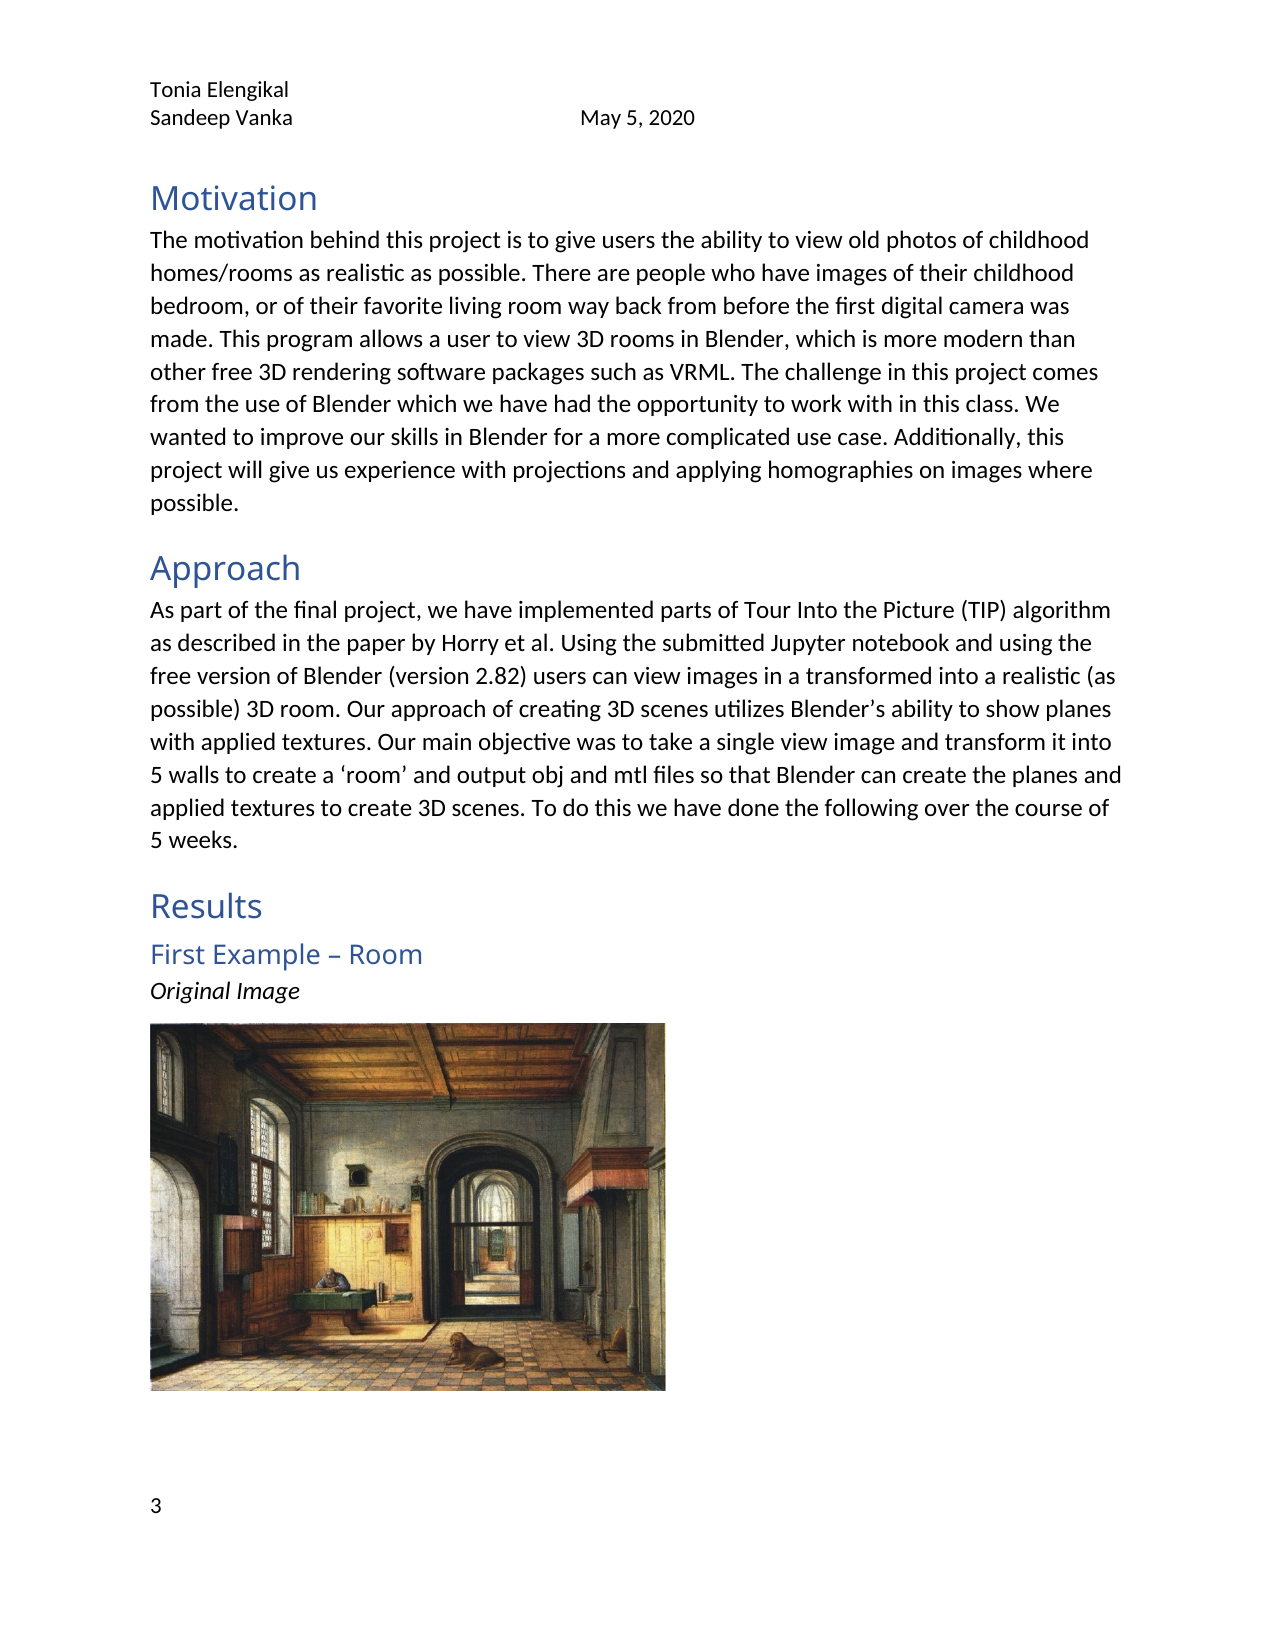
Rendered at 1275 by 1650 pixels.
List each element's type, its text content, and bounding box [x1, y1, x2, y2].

text As part of the final project, we have implemented parts of Tour Into the Picture (TIP) algorithm as described in the paper by Horry et al. Using the submitted Jupyter notebook and using the free version of Blender (version 2.82) users can view images in a transformed into a realistic (as possible) 3D room. Our approach of creating 3D scenes utilizes Blender’s ability to show planes with applied textures. Our main objective was to take a single view image and transform it into 5 walls to create a ‘room’ and output obj and mtl files so that Blender can create the planes and applied textures to create 3D scenes. To do this we have done the following over the course of 5 weeks. [150, 594, 1125, 855]
subtitle Results [150, 882, 1125, 928]
picture [150, 1023, 666, 1391]
text Original Image [150, 975, 1125, 1006]
subtitle Approach [150, 545, 1125, 591]
text The motivation behind this project is to give users the ability to view old photos of childhood homes/rooms as realistic as possible. There are people who have images of their childhood bedroom, or of their favorite living room way back from before the first digital camera was made. This program allows a user to view 3D rooms in Blender, which is more modern than other free 3D rendering software packages such as VRML. The challenge in this project comes from the use of Blender which we have had the opportunity to work with in this class. We wanted to improve our skills in Blender for a more complicated use case. Additionally, this project will give us experience with projections and applying homographies on images where possible. [150, 224, 1125, 518]
subtitle First Example – Room [150, 936, 1125, 972]
subtitle Motivation [150, 175, 1125, 220]
